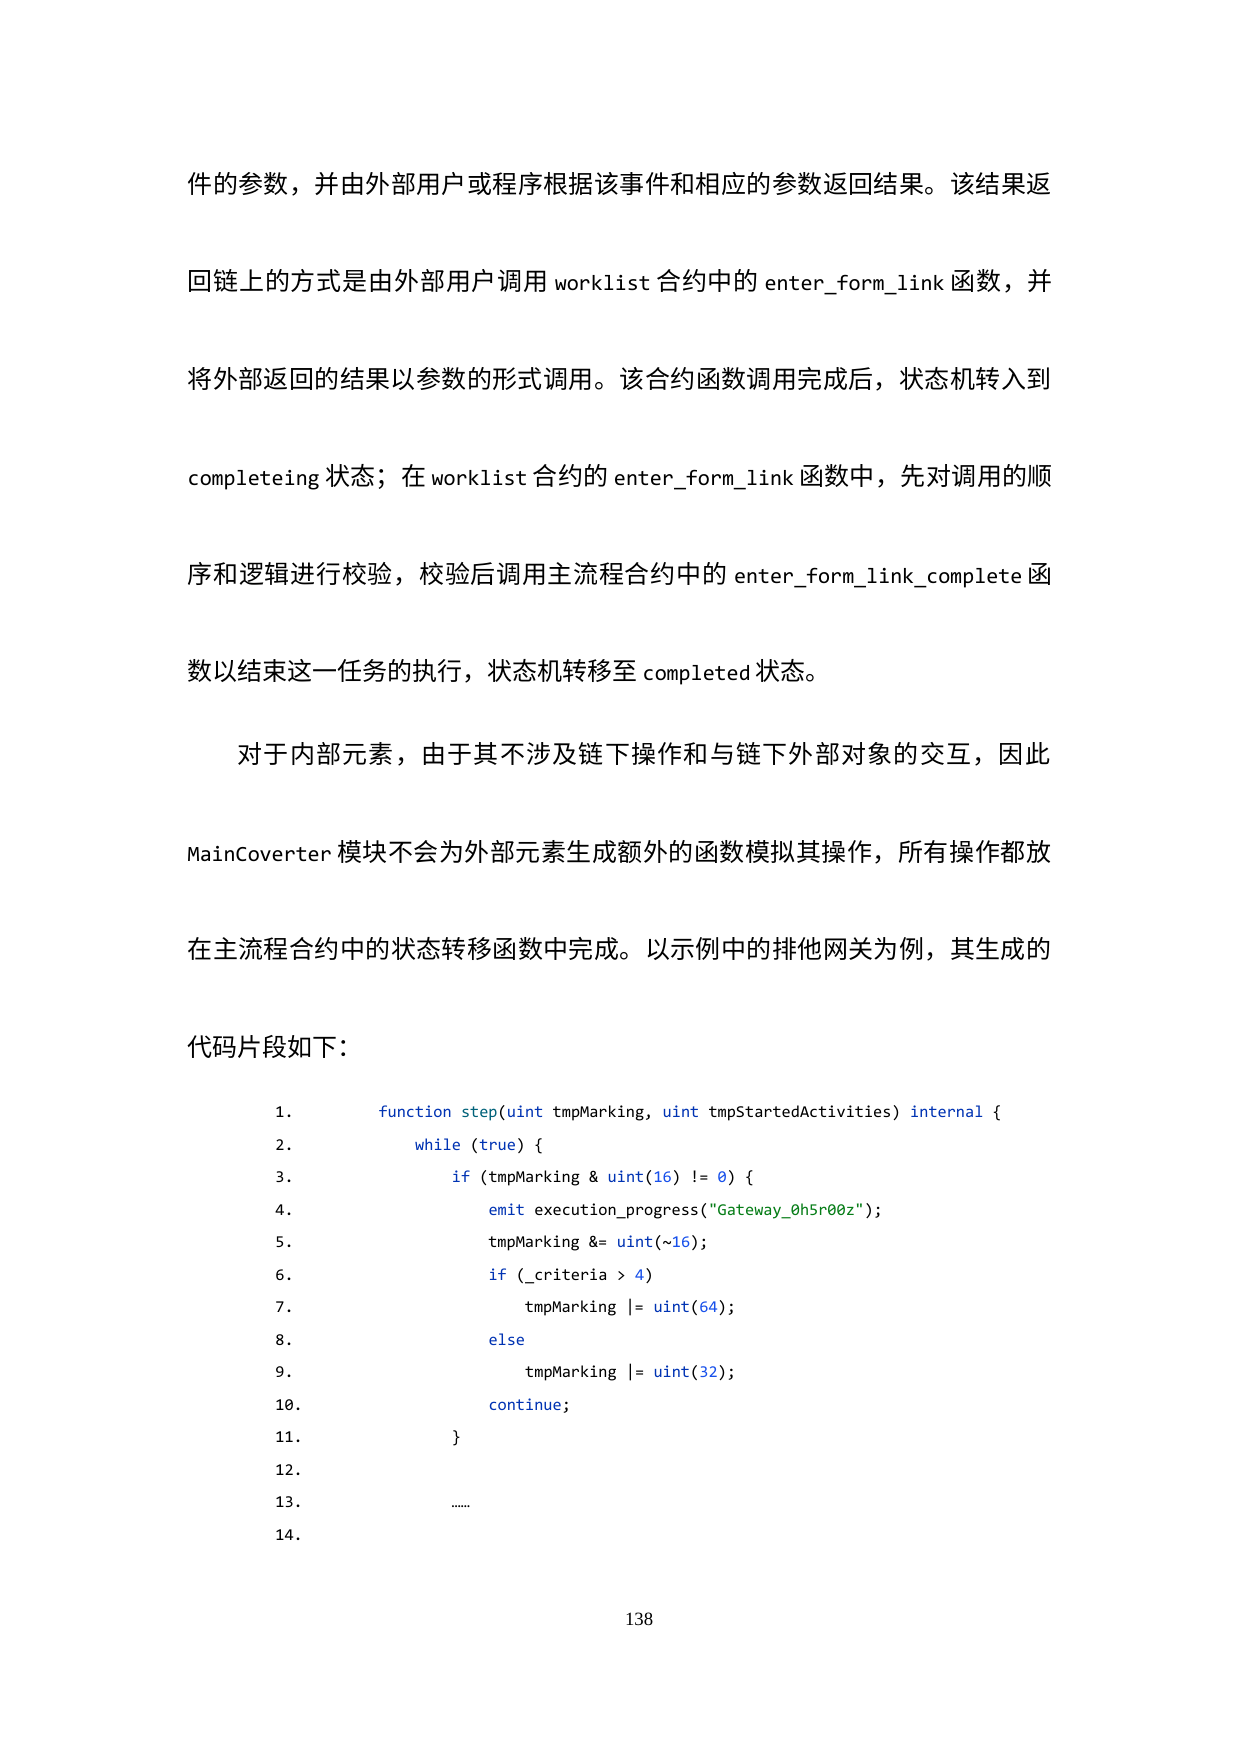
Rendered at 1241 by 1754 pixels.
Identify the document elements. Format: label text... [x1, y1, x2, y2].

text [187, 150, 1053, 702]
text tmpMarking &= uint(~16); [233, 1226, 1053, 1259]
text tmpMarking |= uint(64); [233, 1291, 1053, 1324]
text emit execution_progress("Gateway_0h5r00z"); [233, 1194, 1053, 1226]
text continue; [233, 1389, 1053, 1421]
text …… [233, 1486, 1053, 1519]
text while (true) { [233, 1129, 1053, 1161]
text if (tmpMarking & uint(16) != 0) { [233, 1161, 1053, 1194]
list function step(uint tmpMarking, uint tmpStartedActivities) internal { [233, 1096, 1053, 1129]
text if (_criteria > 4) [233, 1259, 1053, 1291]
text 对于内部元素，由于其不涉及链下操作和与链下外部对象的交互，因此MainCoverter模块不会为外部元素生成额外的函数模拟其操作，所有操作都放在主流程合约中的状态转移函数中完成。以示例中的排他网关为例，其生成的代码片段如下： [187, 721, 1053, 1078]
text else [233, 1324, 1053, 1356]
text tmpMarking |= uint(32); [233, 1356, 1053, 1389]
text } [233, 1421, 1053, 1454]
